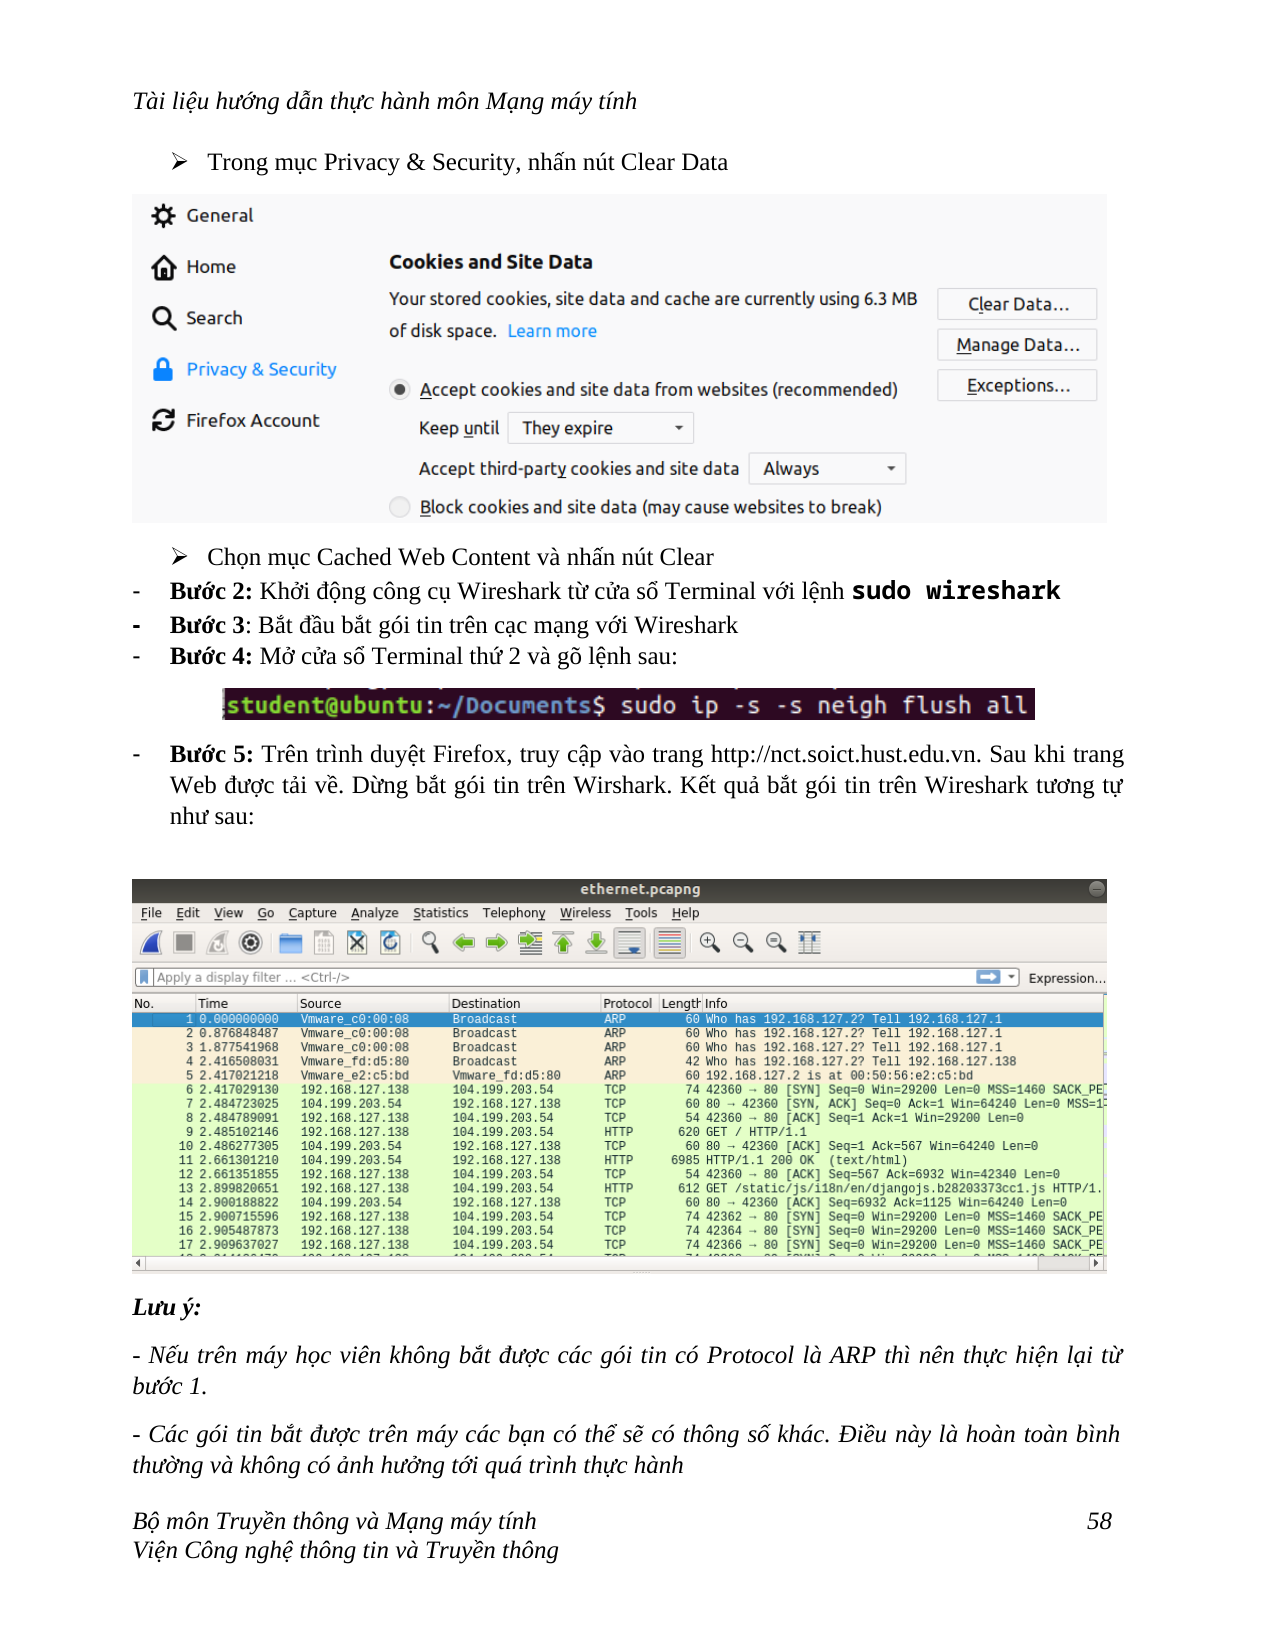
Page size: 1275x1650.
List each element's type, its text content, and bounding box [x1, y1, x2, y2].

list Chọn mục Cached Web Content và nhấn nút Clear [169, 542, 1125, 571]
list Trong mục Privacy & Security, nhấn nút Clear Data [169, 147, 1125, 176]
list Bước 3: Bắt đầu bắt gói tin trên cạc mạng với Wireshark [132, 610, 1125, 638]
text - Các gói tin bắt được trên máy các bạn có thể sẽ có thông số khác. Điều này là hoàn toàn bình thường và không có ảnh hưởng tới quá trình thực hành [132, 1419, 1125, 1479]
picture [222, 688, 1035, 720]
text - Nếu trên máy học viên không bắt được các gói tin có Protocol là ARP thì nên thực hiện lại từ bước 1. [132, 1340, 1125, 1400]
list Bước 2: Khởi động công cụ Wireshark từ cửa sổ Terminal với lệnh sudo wireshark [132, 573, 1125, 607]
list Bước 5: Trên trình duyệt Firefox, truy cập vào trang http://nct.soict.hust.edu.vn. Sau khi trang Web được tải về. Dừng bắt gói tin trên Wirshark. Kết quả bắt gói tin trên Wireshark tương tự như sau: [132, 739, 1125, 830]
list Bước 4: Mở cửa sổ Terminal thứ 2 và gõ lệnh sau: [132, 641, 1125, 670]
text Lưu ý: [132, 1292, 1125, 1321]
picture [132, 194, 1107, 523]
picture [132, 879, 1107, 1274]
